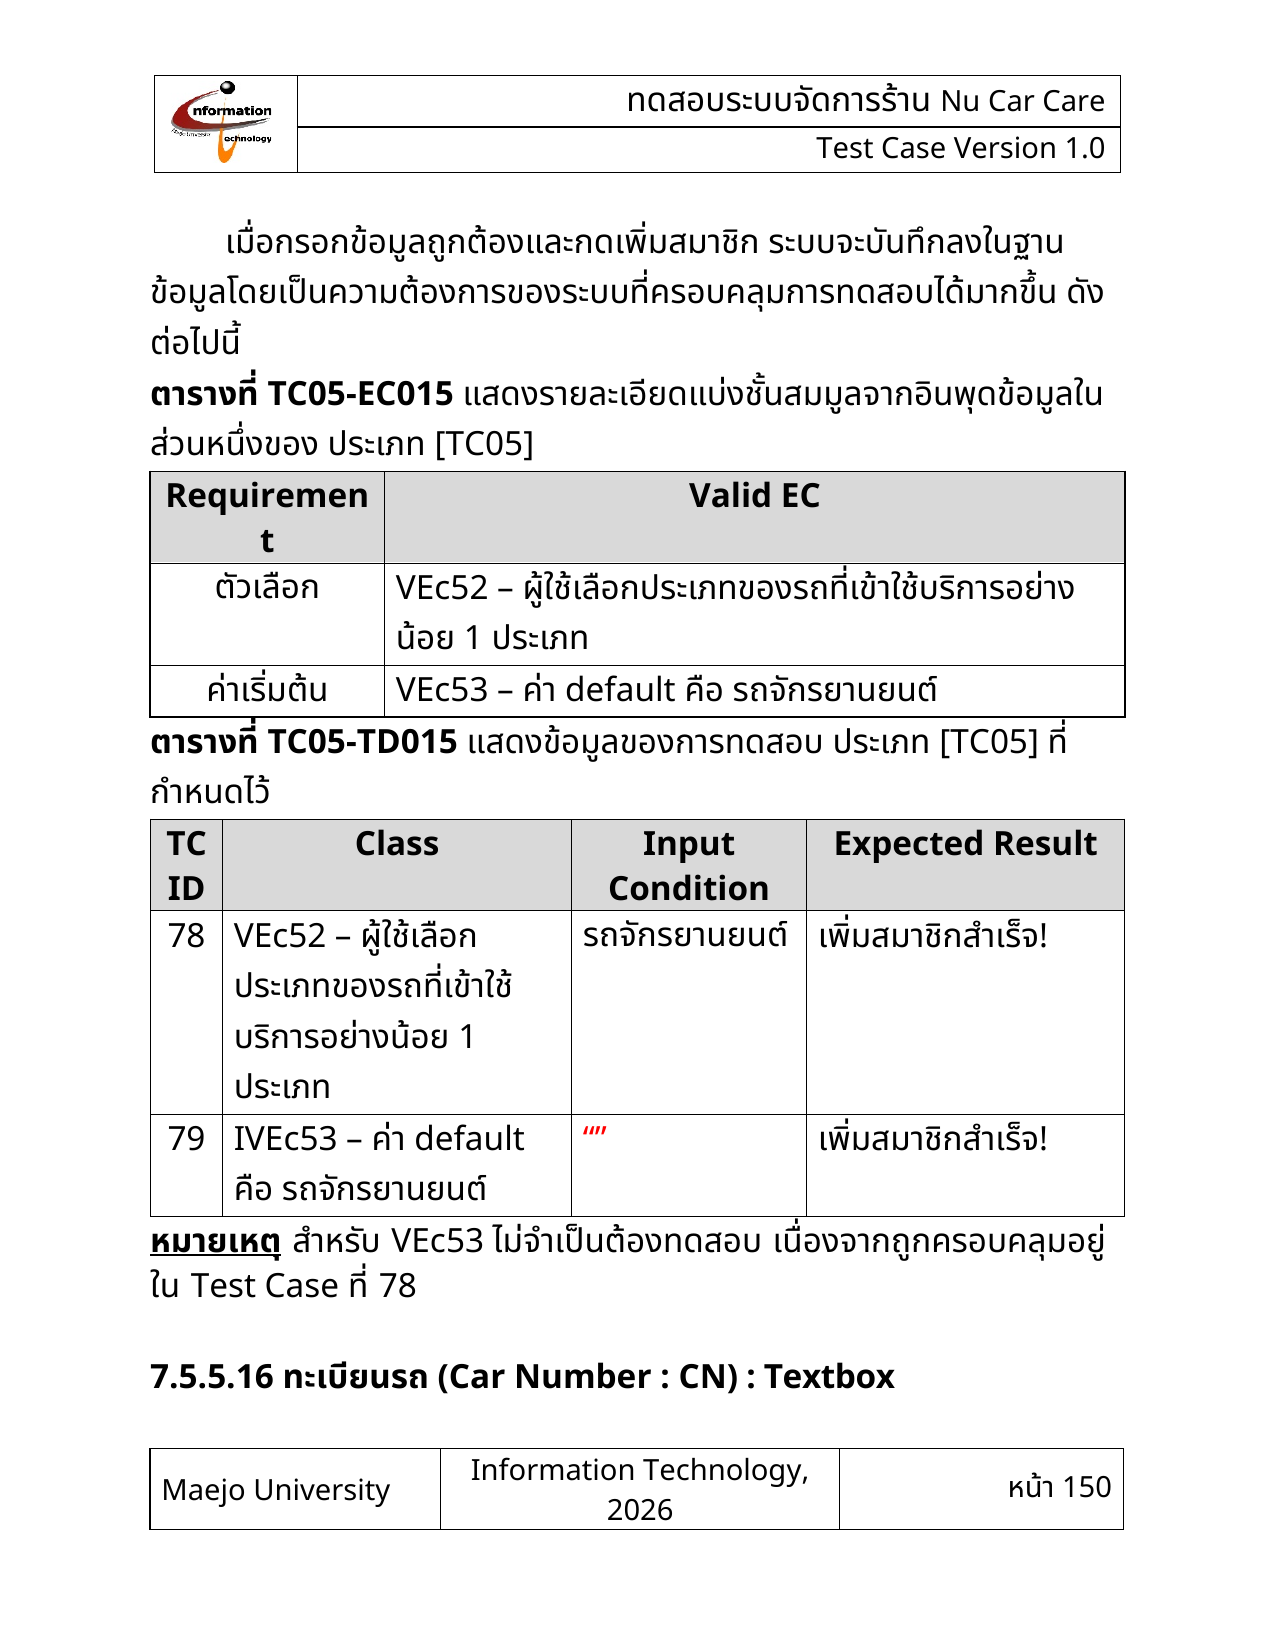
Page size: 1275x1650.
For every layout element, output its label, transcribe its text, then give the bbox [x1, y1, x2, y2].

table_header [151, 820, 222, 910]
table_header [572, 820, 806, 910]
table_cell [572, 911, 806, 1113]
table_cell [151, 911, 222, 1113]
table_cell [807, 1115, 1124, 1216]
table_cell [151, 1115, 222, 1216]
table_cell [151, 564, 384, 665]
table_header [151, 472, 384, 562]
text ตารางที่ TC05-TD015 แสดงข้อมูลของการทดสอบ ประเภท [TC05] ที่กำหนดไว้ [150, 718, 1125, 818]
picture [170, 81, 272, 163]
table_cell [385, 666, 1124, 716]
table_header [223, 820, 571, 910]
text ตารางที่ TC05-EC015 แสดงรายละเอียดแบ่งชั้นสมมูลจากอินพุดข้อมูลในส่วนหนึ่งของ ประเภท [TC05] [150, 369, 1125, 471]
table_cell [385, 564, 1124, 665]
text 7.5.5.16 ทะเบียนรถ (Car Number : CN) : Textbox [150, 1353, 1125, 1403]
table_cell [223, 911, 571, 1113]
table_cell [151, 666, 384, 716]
text เมื่อกรอกข้อมูลถูกต้องและกดเพิ่มสมาชิก ระบบจะบันทึกลงในฐานข้อมูลโดยเป็นความต้องการของระบบที่ครอบคลุมการทดสอบได้มากขึ้น ดังต่อไปนี้ [150, 218, 1125, 369]
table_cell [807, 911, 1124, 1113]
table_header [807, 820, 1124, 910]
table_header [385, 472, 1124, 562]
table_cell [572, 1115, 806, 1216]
text หมายเหตุ สำหรับ VEc53 ไม่จำเป็นต้องทดสอบ เนื่องจากถูกครอบคลุมอยู่ใน Test Case ที่ 78 [150, 1217, 1125, 1307]
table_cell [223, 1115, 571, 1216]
